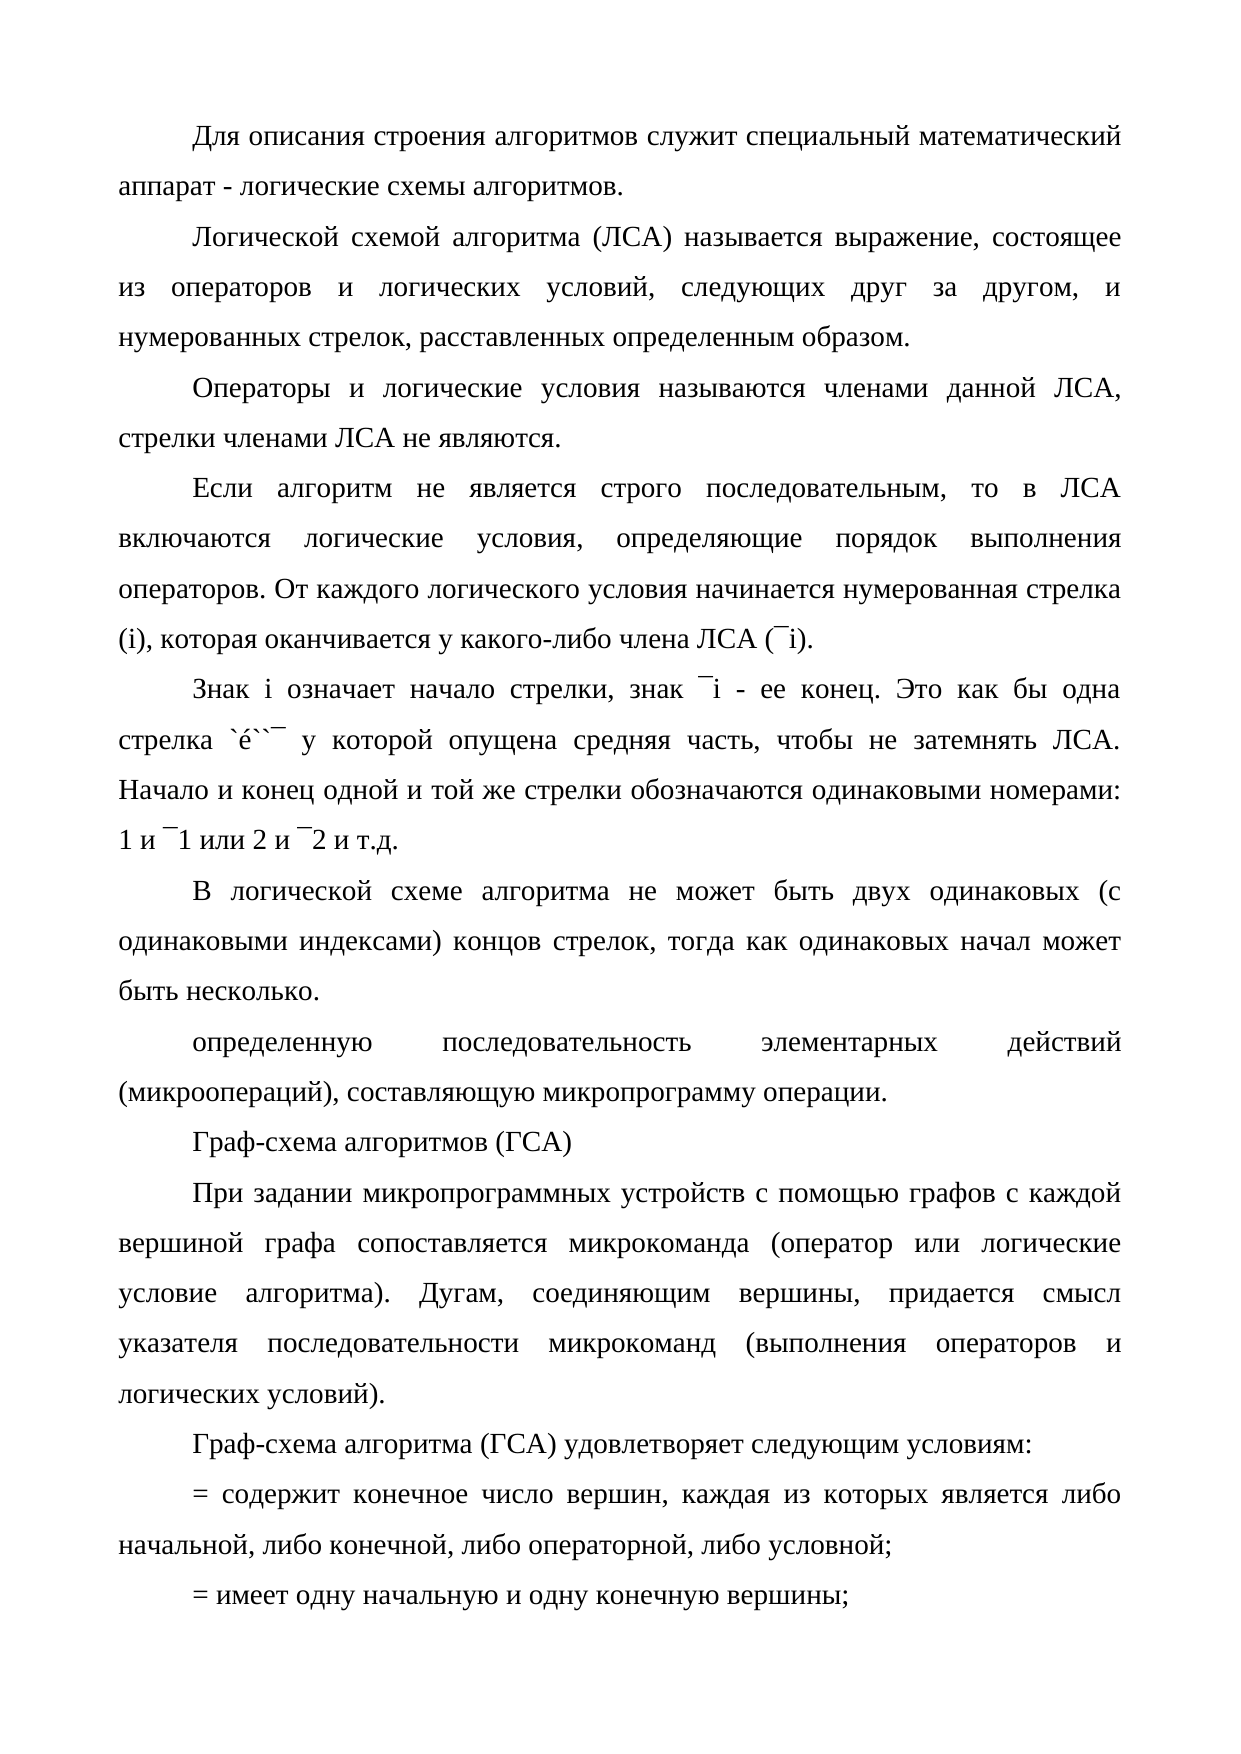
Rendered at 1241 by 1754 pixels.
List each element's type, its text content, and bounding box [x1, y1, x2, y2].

text Граф-схема алгоритмов (ГСА) [118, 1124, 1122, 1158]
text Если алгоритм не является строго последовательным, то в ЛСА включаются логические условия, определяющие порядок выполнения операторов. От каждого логического условия начинается нумерованная стрелка (­i), которая оканчивается у какого-либо члена ЛСА (¯i). [118, 470, 1122, 655]
text = содержит конечное число вершин, каждая из которых является либо начальной, либо конечной, либо операторной, либо условной; [118, 1477, 1122, 1560]
text определенную последовательность элементарных действий (микроопераций), составляющую микропрограмму операции. [118, 1024, 1122, 1108]
text В логической схеме алгоритма не может быть двух одинаковых (с одинаковыми индексами) концов стрелок, тогда как одинаковых начал может быть несколько. [118, 873, 1122, 1007]
text При задании микропрограммных устройств с помощью графов с каждой вершиной графа сопоставляется микрокоманда (оператор или логические условие алгоритма). Дугам, соединяющим вершины, придается смысл указателя последовательности микрокоманд (выполнения операторов и логических условий). [118, 1175, 1122, 1409]
text Знак ­i означает начало стрелки, знак ¯i - ее конец. Это как бы одна стрелка `é``¯ у которой опущена средняя часть, чтобы не затемнять ЛСА. Начало и конец одной и той же стрелки обозначаются одинаковыми номерами: ­1 и ¯1 или ­2 и ¯2 и т.д. [118, 672, 1122, 856]
text Граф-схема алгоритма (ГСА) удовлетворяет следующим условиям: [118, 1426, 1122, 1460]
text Операторы и логические условия называются членами данной ЛСА, стрелки членами ЛСА не являются. [118, 370, 1122, 453]
text Логической схемой алгоритма (ЛСА) называется выражение, состоящее из операторов и логических условий, следующих друг за другом, и нумерованных стрелок, расставленных определенным образом. [118, 219, 1122, 353]
text = имеет одну начальную и одну конечную вершины; [118, 1577, 1122, 1611]
text Для описания строения алгоритмов служит специальный математический аппарат - логические схемы алгоритмов. [118, 118, 1122, 202]
